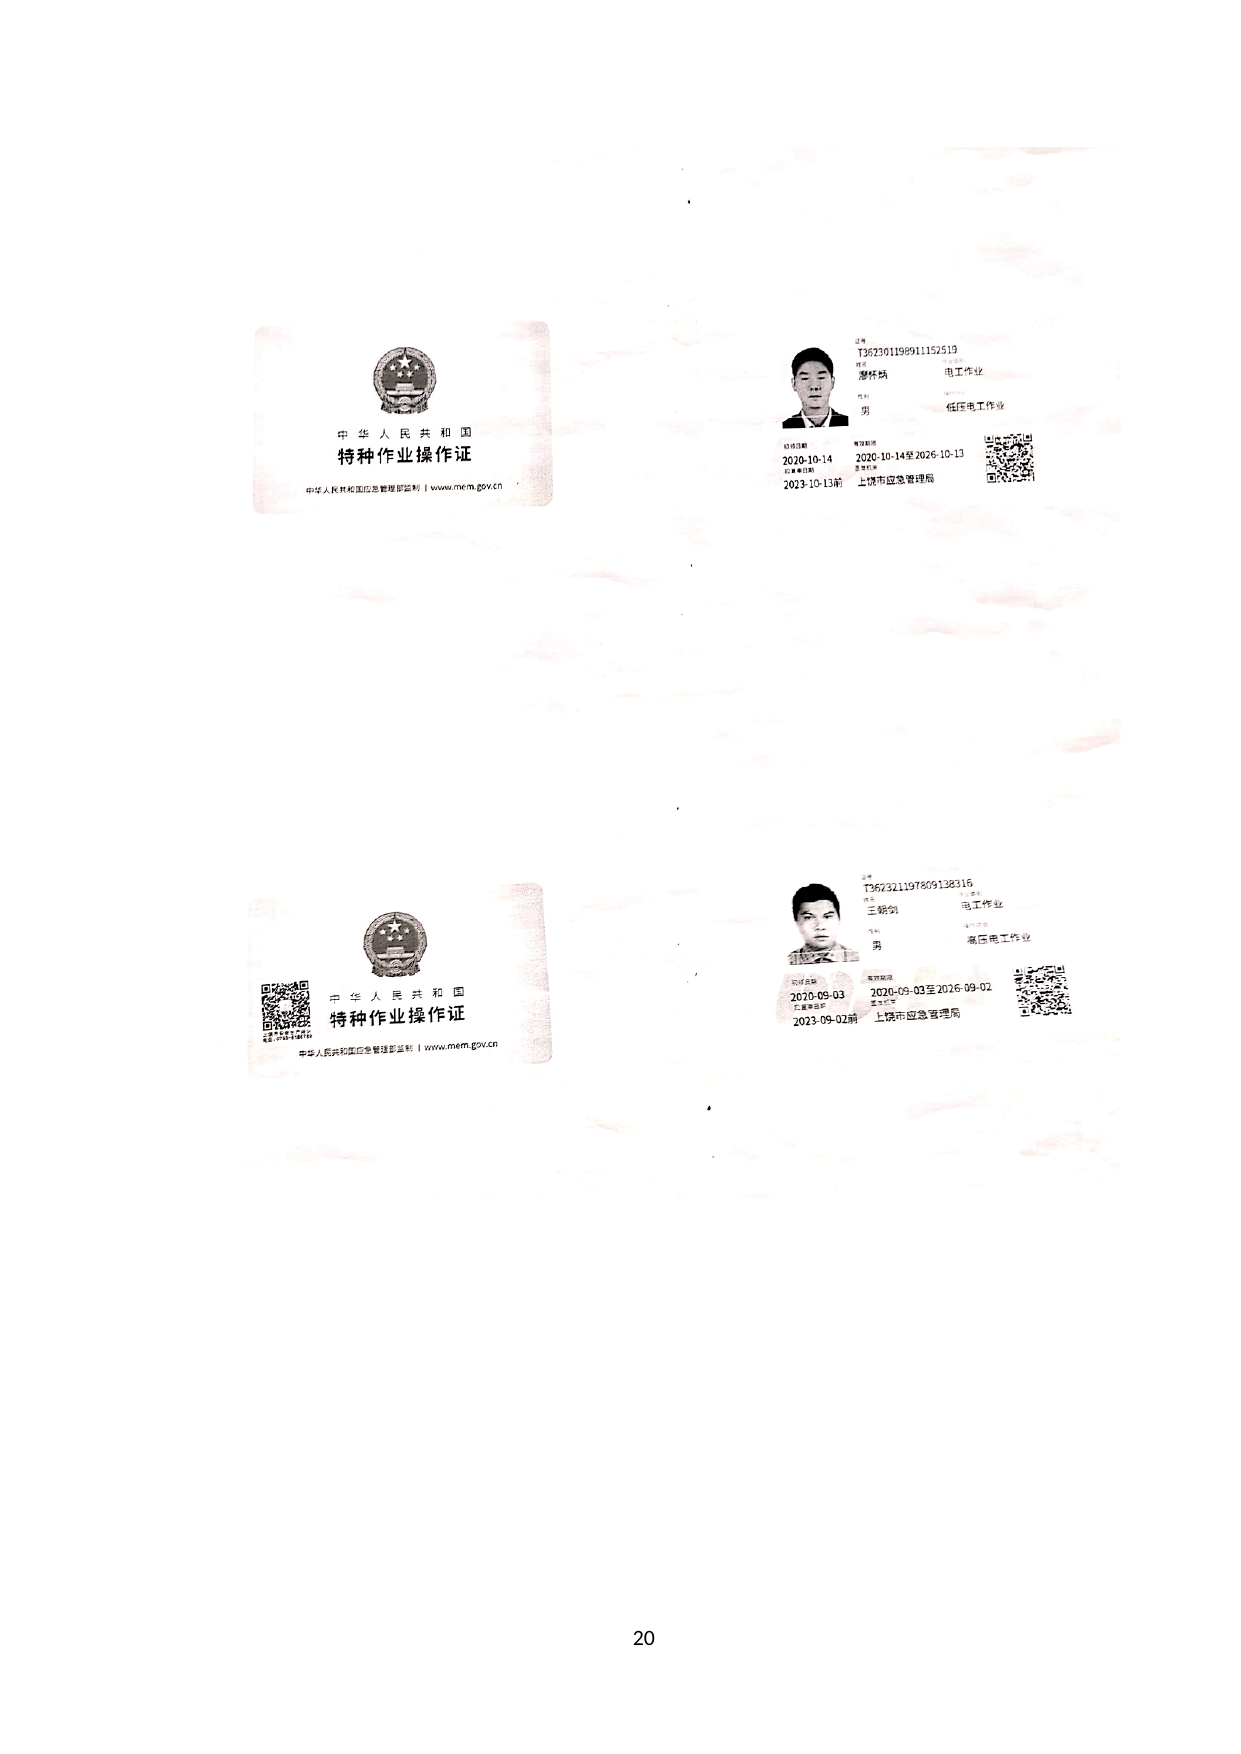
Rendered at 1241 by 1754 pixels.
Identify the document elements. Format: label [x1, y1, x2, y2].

picture [165, 147, 1121, 1199]
